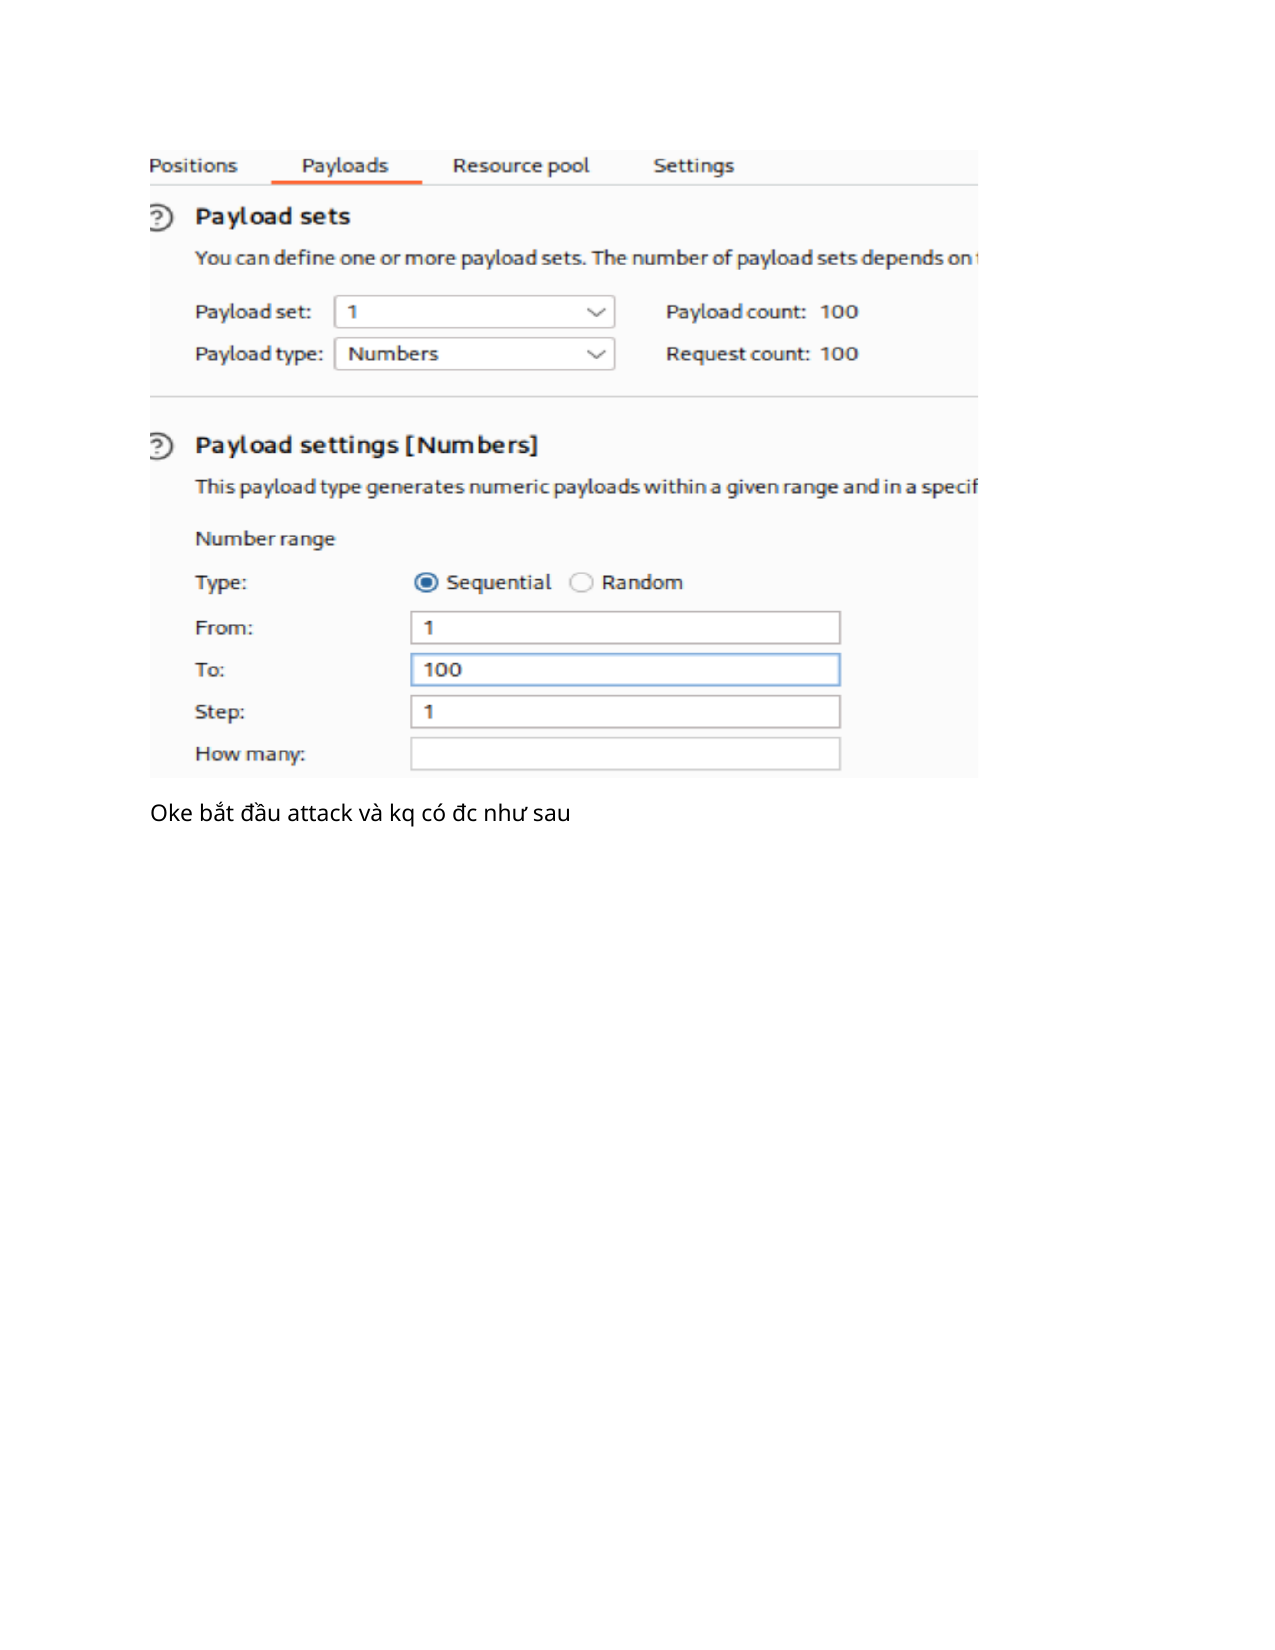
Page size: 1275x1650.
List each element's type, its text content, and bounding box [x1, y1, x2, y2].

text Oke bắt đầu attack và kq có đc như sau [150, 797, 1125, 828]
picture [150, 150, 979, 778]
